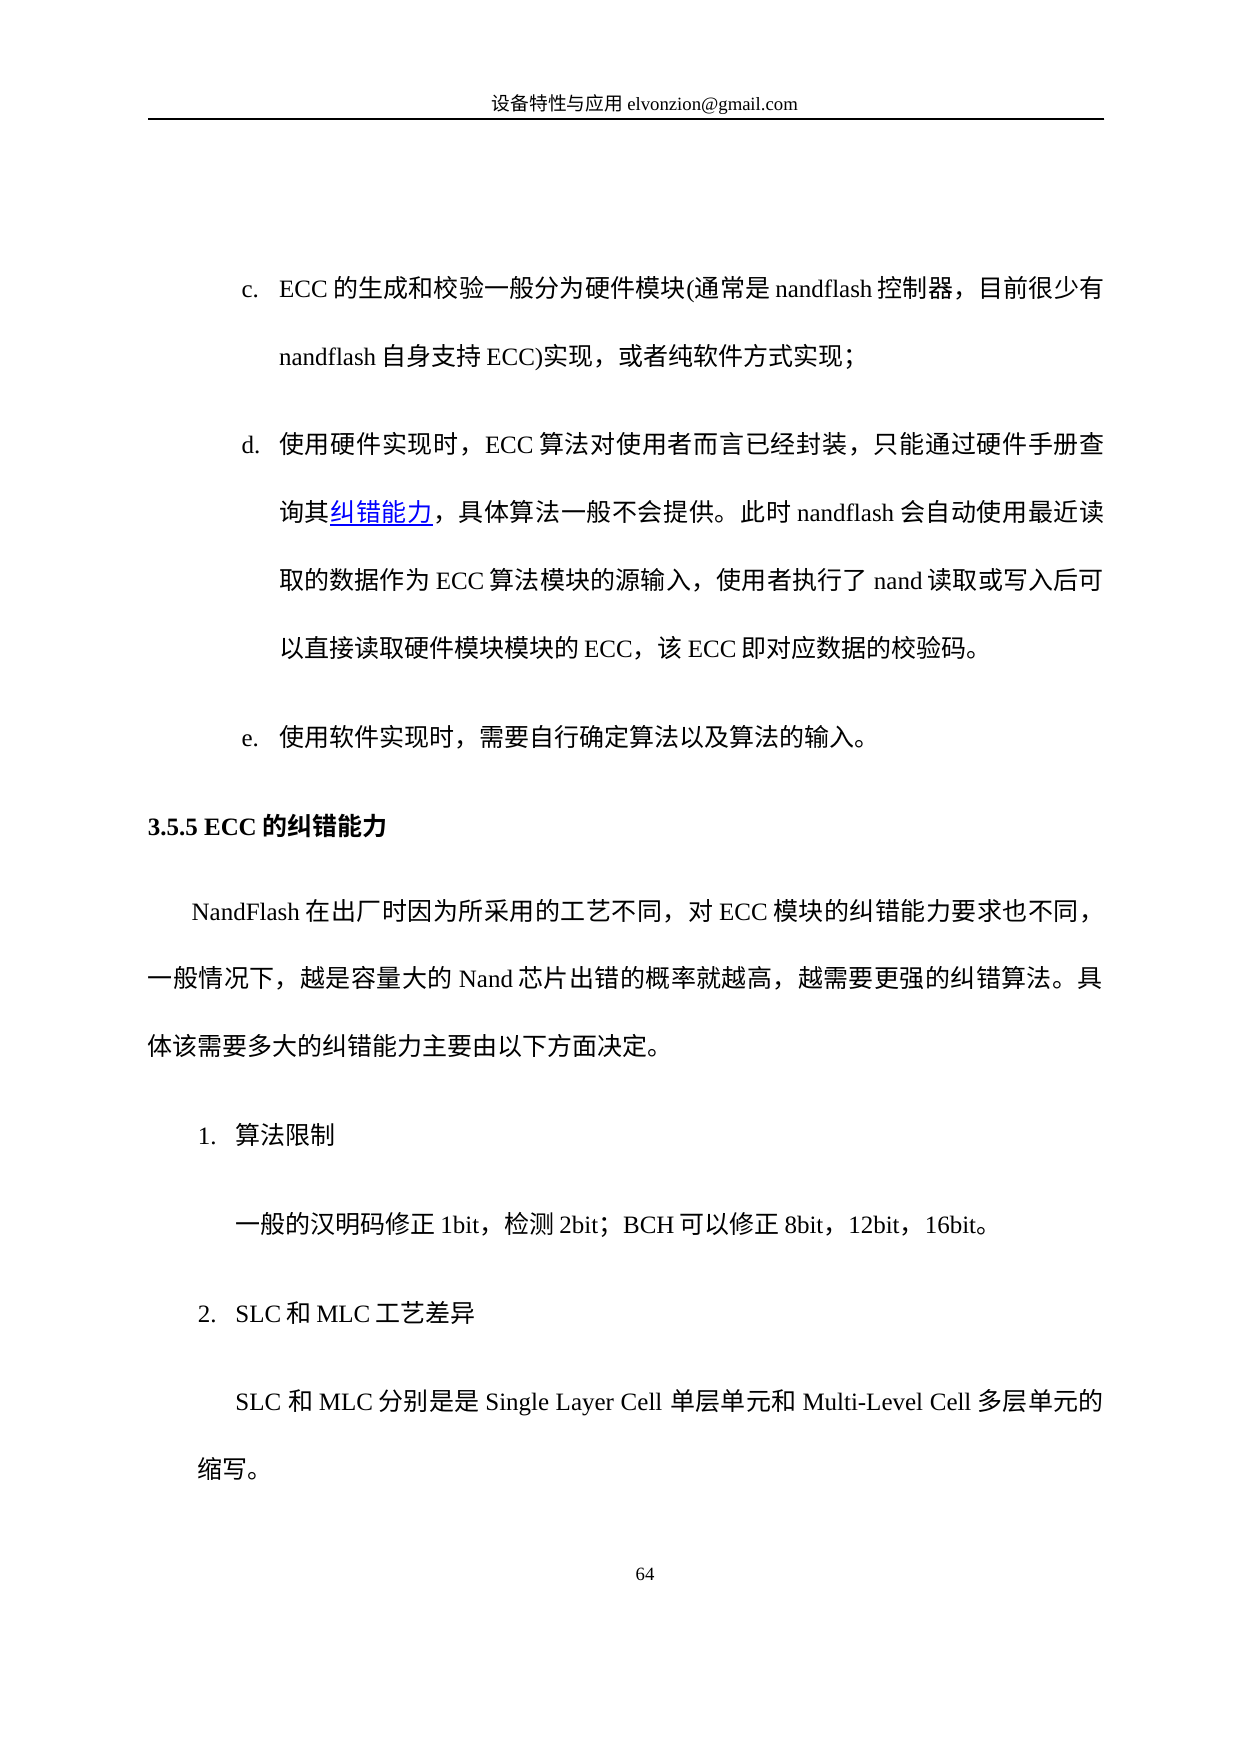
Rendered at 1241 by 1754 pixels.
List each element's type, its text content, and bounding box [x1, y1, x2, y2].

list 使用软件实现时，需要自行确定算法以及算法的输入。 [241, 702, 1104, 769]
list 使用硬件实现时，ECC算法对使用者而言已经封装，只能通过硬件手册查询其纠错能力，具体算法一般不会提供。此时nandflash会自动使用最近读取的数据作为ECC算法模块的源输入，使用者执行了nand读取或写入后可以直接读取硬件模块模块的ECC，该ECC即对应数据的校验码。 [241, 409, 1104, 681]
list SLC和MLC工艺差异 [198, 1277, 1104, 1345]
list 算法限制 [198, 1100, 1104, 1168]
text NandFlash在出厂时因为所采用的工艺不同，对ECC模块的纠错能力要求也不同，一般情况下，越是容量大的Nand芯片出错的概率就越高，越需要更强的纠错算法。具体该需要多大的纠错能力主要由以下方面决定。 [148, 875, 1104, 1079]
list ECC的生成和校验一般分为硬件模块(通常是nandflash控制器，目前很少有nandflash自身支持ECC)实现，或者纯软件方式实现； [241, 252, 1104, 388]
text SLC 和MLC分别是是Single Layer Cell 单层单元和Multi-Level Cell多层单元的缩写。 [198, 1366, 1104, 1502]
text 一般的汉明码修正1bit，检测2bit；BCH可以修正8bit，12bit，16bit。 [198, 1188, 1104, 1256]
subtitle ECC的纠错能力 [148, 790, 1104, 858]
